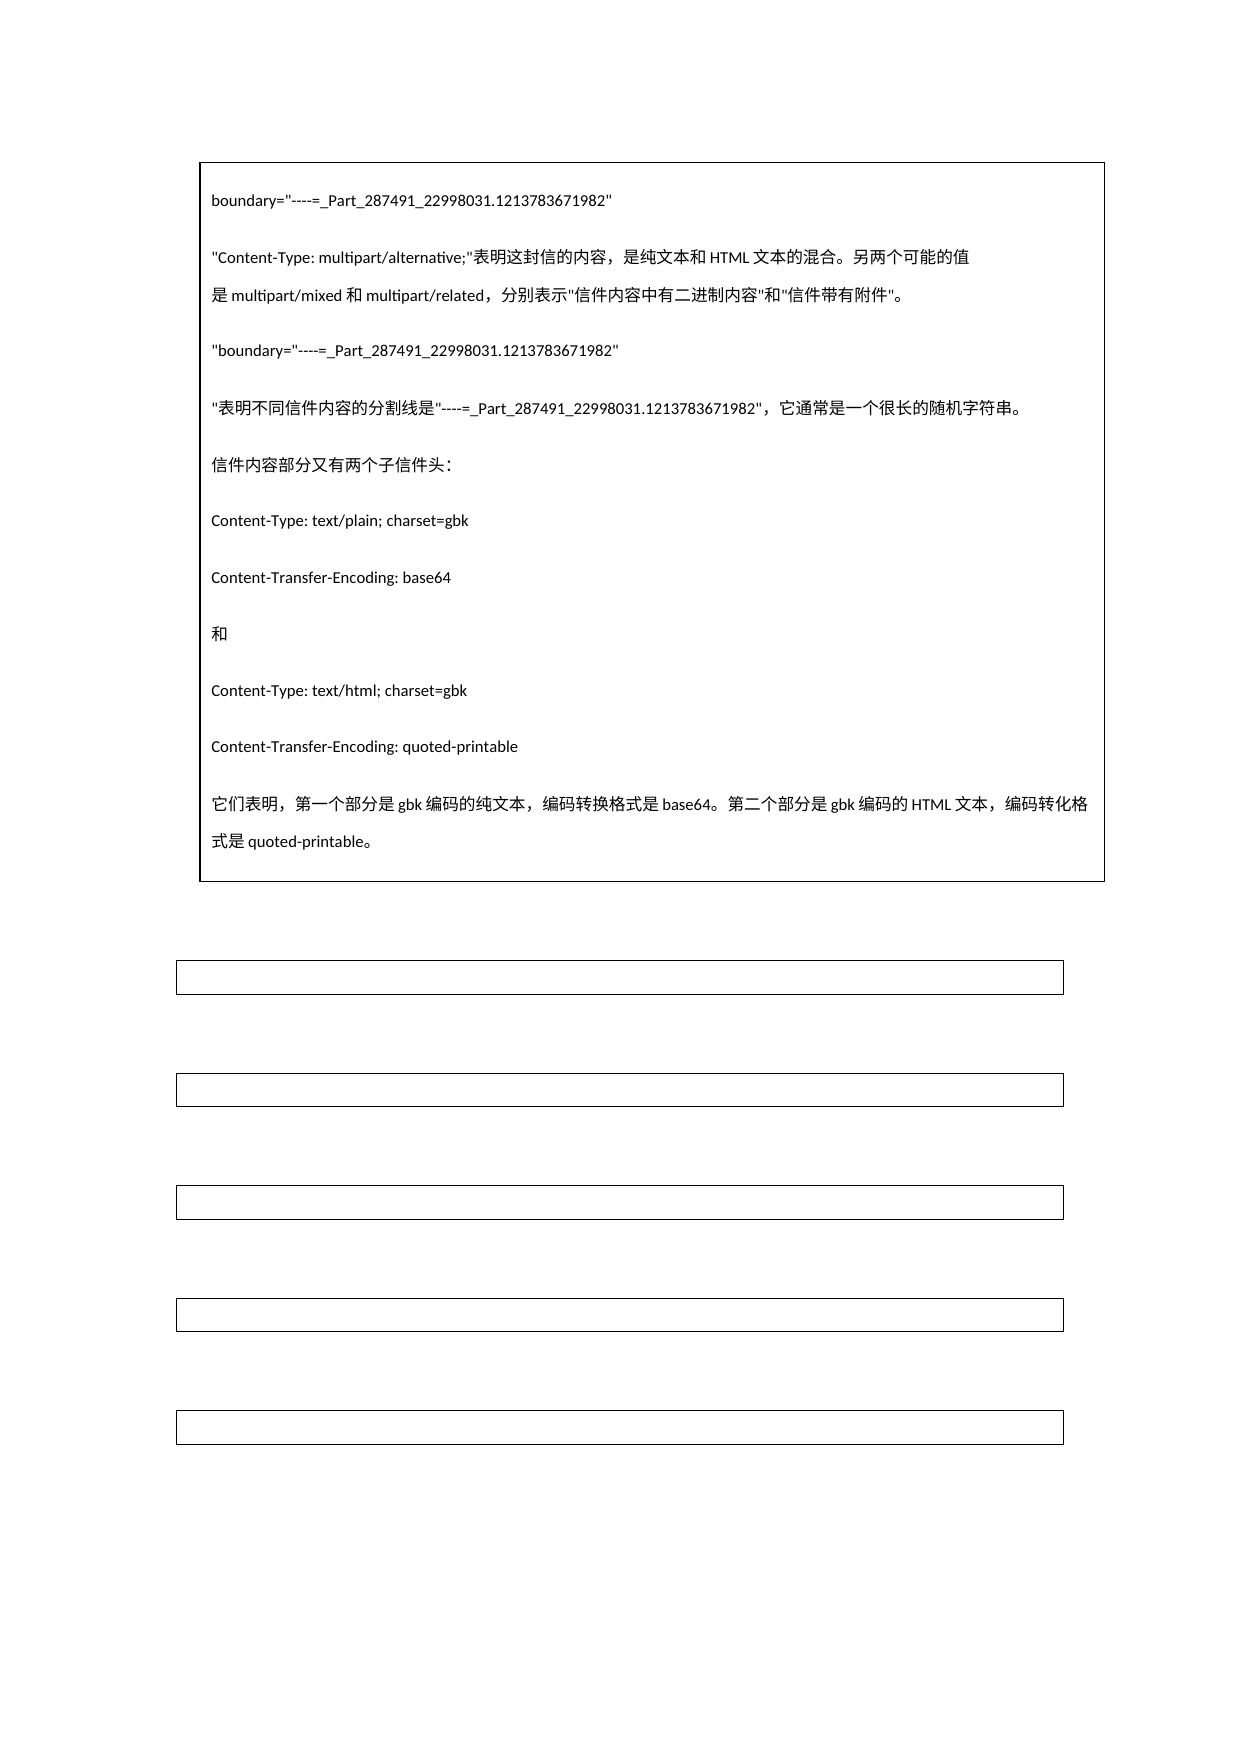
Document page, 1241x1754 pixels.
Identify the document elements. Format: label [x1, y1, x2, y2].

table_header [201, 163, 1104, 881]
table_header [177, 1074, 1063, 1106]
table_header [177, 961, 1063, 993]
table_header [177, 1411, 1063, 1443]
table_header [177, 1299, 1063, 1331]
table_header [177, 1186, 1063, 1218]
